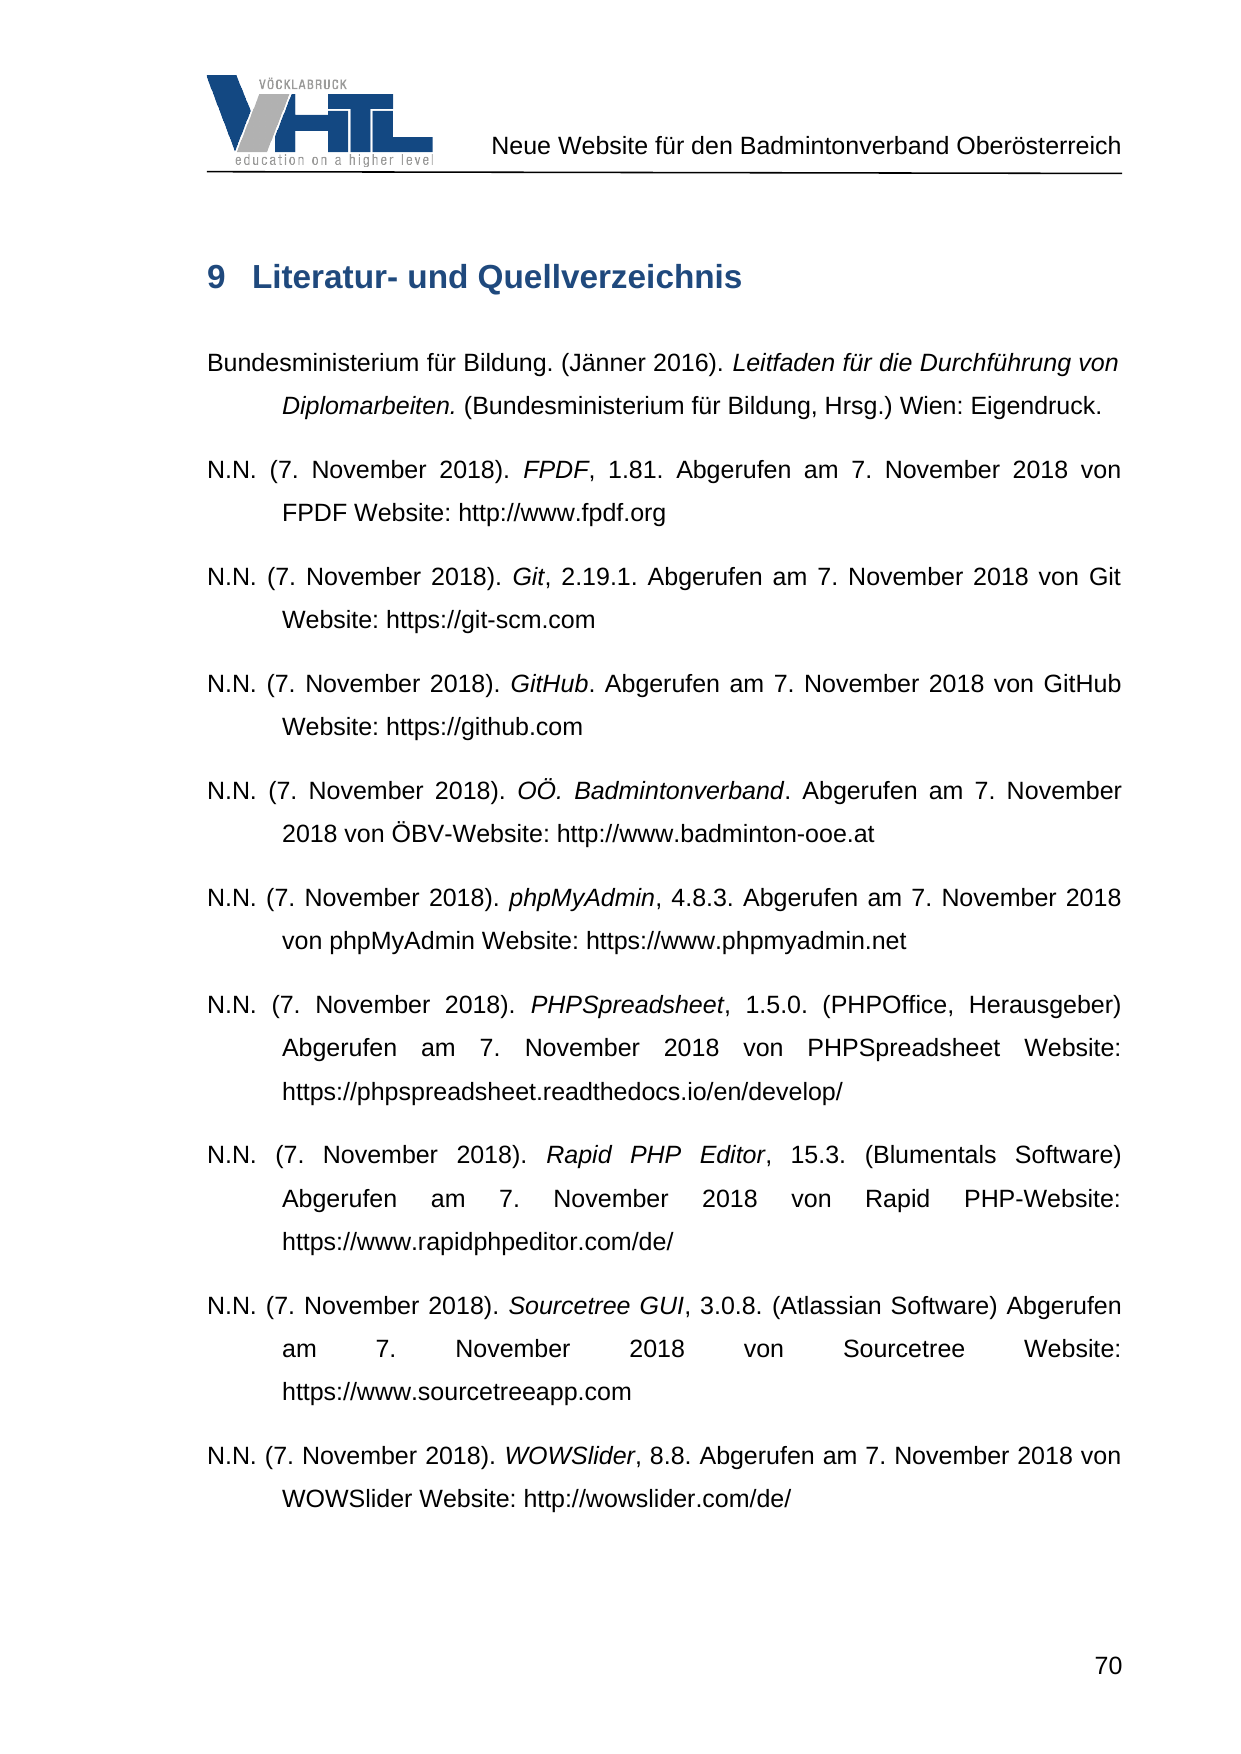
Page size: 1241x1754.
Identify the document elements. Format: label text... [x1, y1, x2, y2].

picture [206, 75, 433, 167]
text N.N. (7. November 2018). FPDF, 1.81. Abgerufen am 7. November 2018 von FPDF Website: http://www.fpdf.org [207, 455, 1122, 527]
text N.N. (7. November 2018). Rapid PHP Editor, 15.3. (Blumentals Software) Abgerufen am 7. November 2018 von Rapid PHP-Website: https://www.rapidphpeditor.com/de/ [207, 1140, 1122, 1255]
text N.N. (7. November 2018). WOWSlider, 8.8. Abgerufen am 7. November 2018 von WOWSlider Website: http://wowslider.com/de/ [207, 1441, 1122, 1513]
text N.N. (7. November 2018). Sourcetree GUI, 3.0.8. (Atlassian Software) Abgerufen am 7. November 2018 von Sourcetree Website: https://www.sourcetreeapp.com [207, 1291, 1122, 1406]
text N.N. (7. November 2018). phpMyAdmin, 4.8.3. Abgerufen am 7. November 2018 von phpMyAdmin Website: https://www.phpmyadmin.net [207, 883, 1122, 955]
text N.N. (7. November 2018). PHPSpreadsheet, 1.5.0. (PHPOffice, Herausgeber) Abgerufen am 7. November 2018 von PHPSpreadsheet Website: https://phpspreadsheet.readthedocs.io/en/develop/ [207, 990, 1122, 1105]
text N.N. (7. November 2018). OÖ. Badmintonverband. Abgerufen am 7. November 2018 von ÖBV-Website: http://www.badminton-ooe.at [207, 776, 1122, 848]
text Bundesministerium für Bildung. (Jänner 2016). Leitfaden für die Durchführung von Diplomarbeiten. (Bundesministerium für Bildung, Hrsg.) Wien: Eigendruck. [207, 348, 1122, 419]
text N.N. (7. November 2018). GitHub. Abgerufen am 7. November 2018 von GitHub Website: https://github.com [207, 669, 1122, 741]
text N.N. (7. November 2018). Git, 2.19.1. Abgerufen am 7. November 2018 von Git Website: https://git-scm.com [207, 562, 1122, 634]
subtitle Literatur- und Quellverzeichnis [207, 257, 1122, 295]
